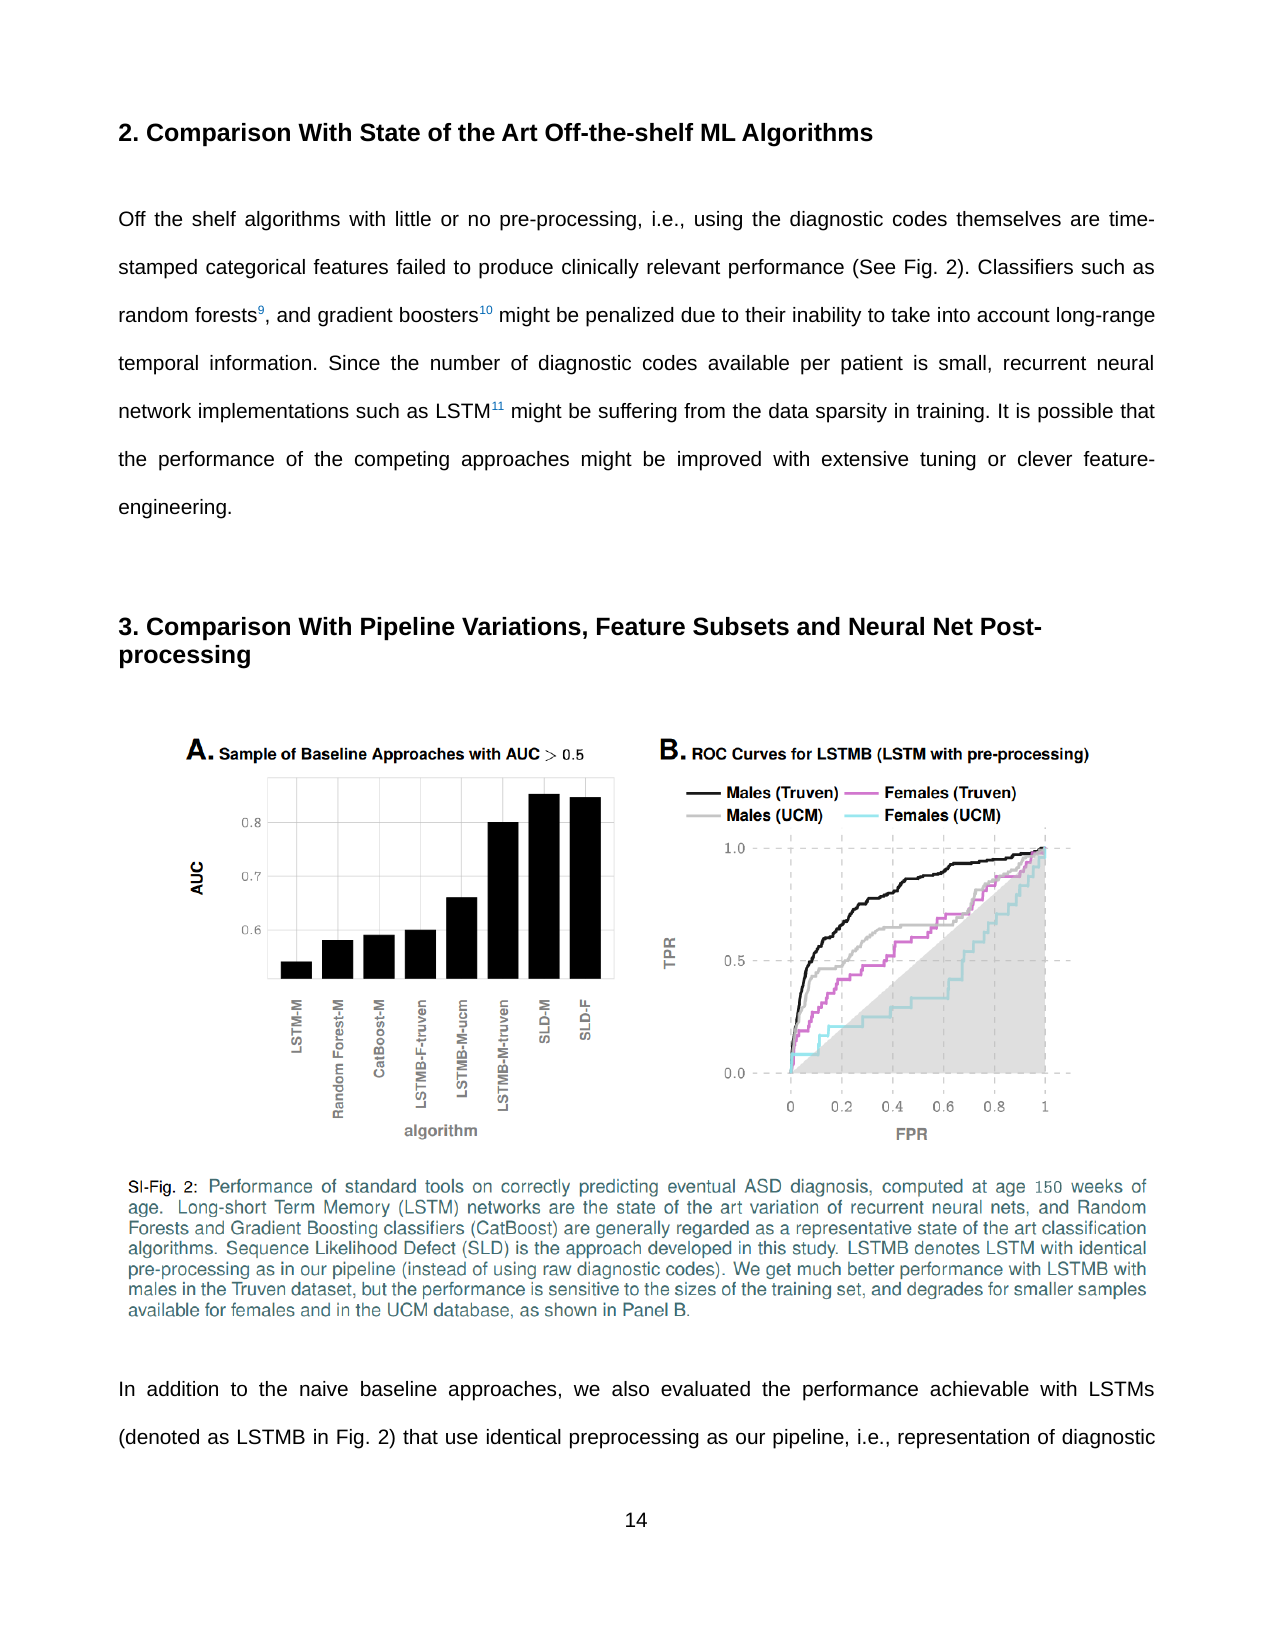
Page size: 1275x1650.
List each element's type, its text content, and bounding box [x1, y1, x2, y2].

text Off the shelf algorithms with little or no pre-processing, i.e., using the diagnostic codes themselves are time-stamped categorical features failed to produce clinically relevant performance (See Fig. 2). Classifiers such as random forests9, and gradient boosters10 might be penalized due to their inability to take into account long-range temporal information. Since the number of diagnostic codes available per patient is small, recurrent neural network implementations such as LSTM11 might be suffering from the data sparsity in training. It is possible that the performance of the competing approaches might be improved with extensive tuning or clever feature-engineering. [118, 207, 1157, 519]
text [118, 1329, 1157, 1448]
subtitle 3. Comparison With Pipeline Variations, Feature Subsets and Neural Net Post-processing [118, 611, 1157, 669]
picture [118, 729, 1157, 1329]
subtitle 2. Comparison With State of the Art Off-the-shelf ML Algorithms [118, 118, 1157, 147]
